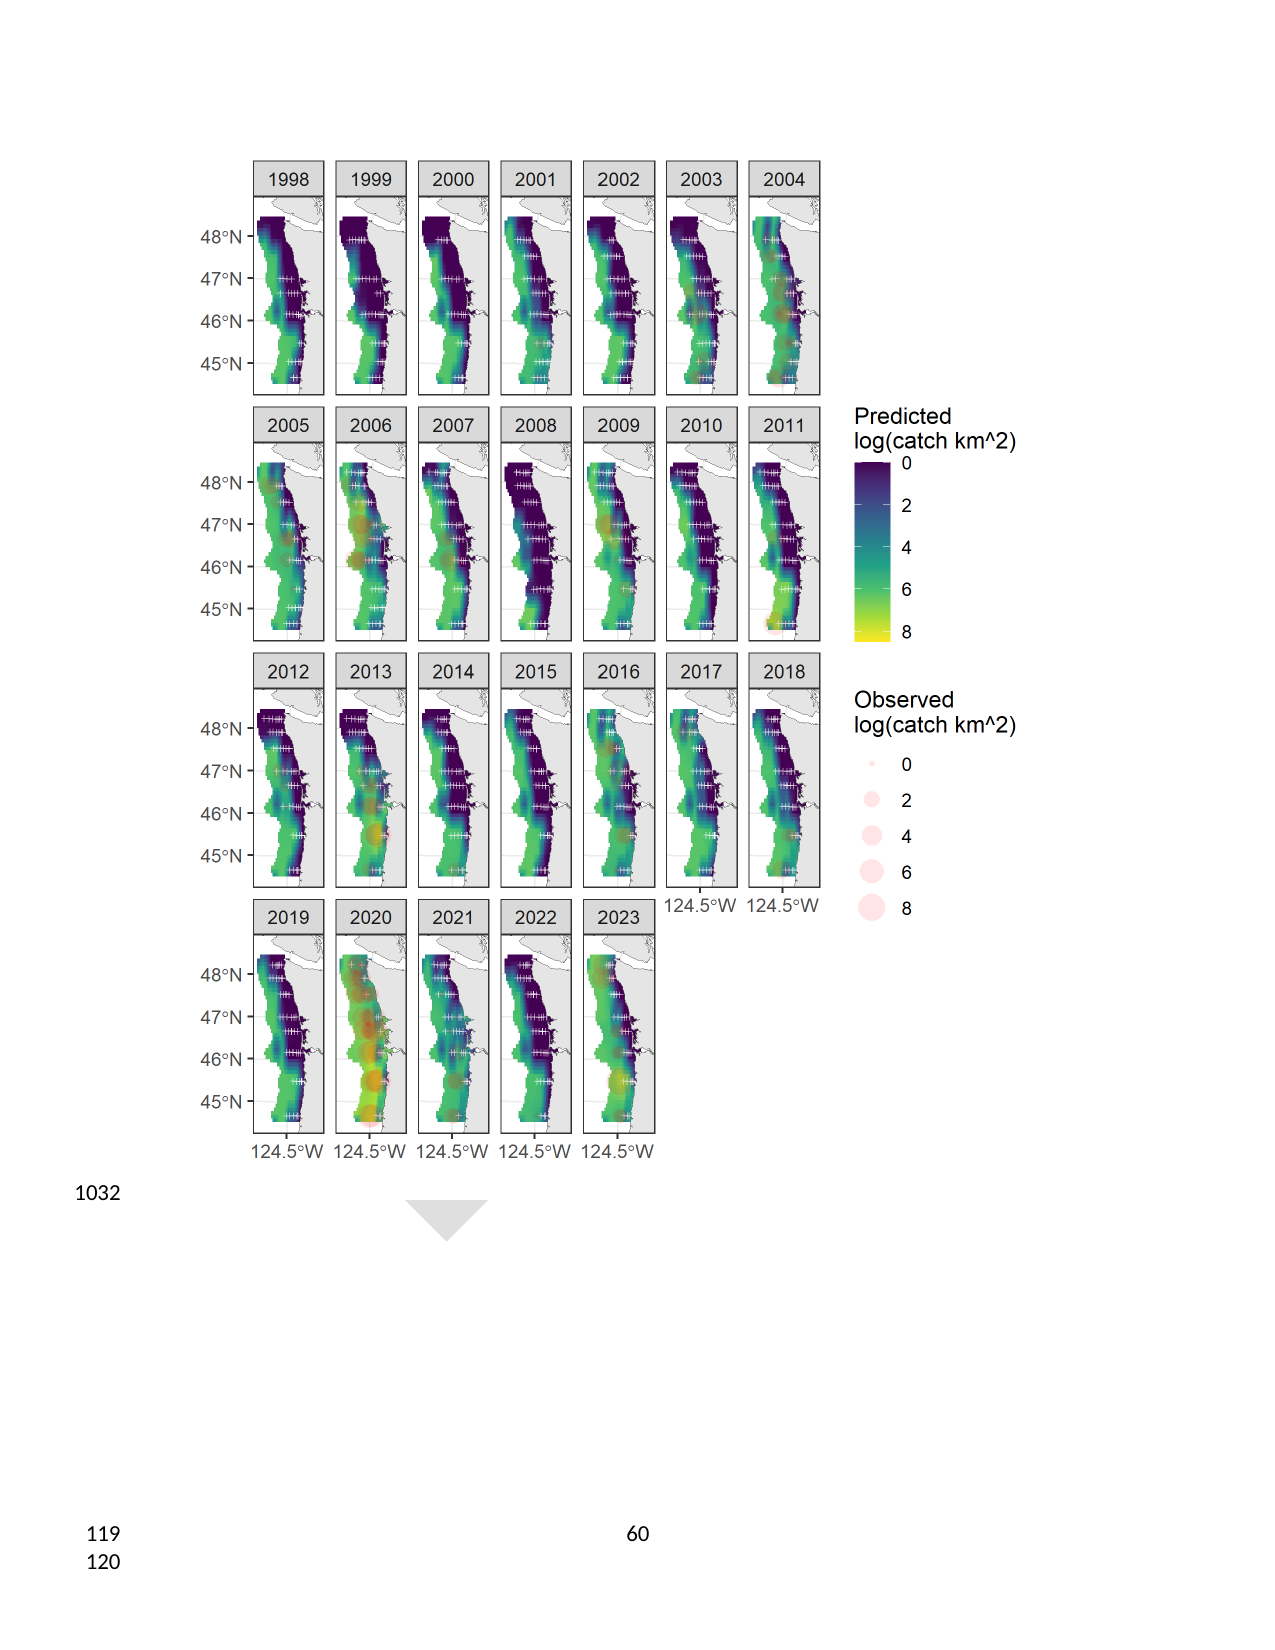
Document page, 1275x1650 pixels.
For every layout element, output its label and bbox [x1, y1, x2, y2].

picture [150, 150, 1050, 1200]
